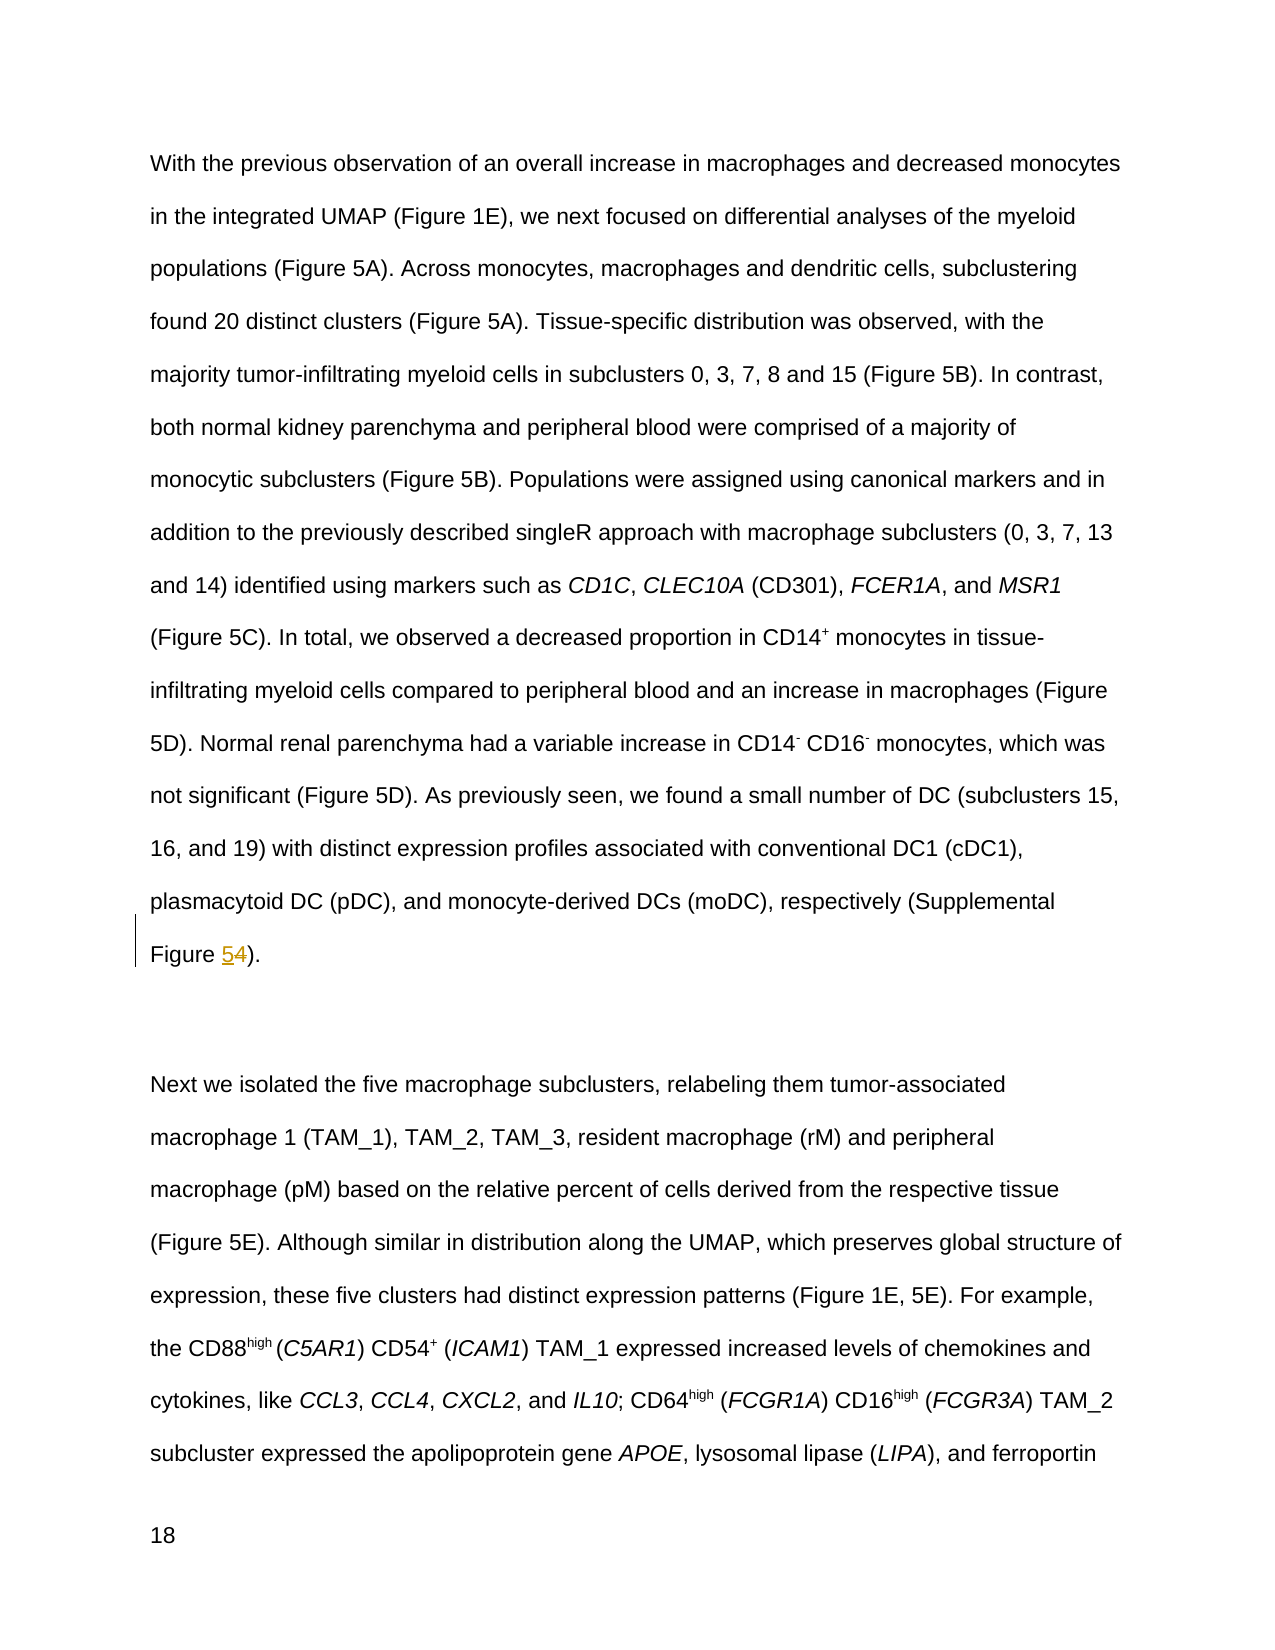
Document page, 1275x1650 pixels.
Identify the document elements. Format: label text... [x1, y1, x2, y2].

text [150, 1071, 1125, 1466]
text With the previous observation of an overall increase in macrophages and decreased monocytes in the integrated UMAP (Figure 1E), we next focused on differential analyses of the myeloid populations (Figure 5A). Across monocytes, macrophages and dendritic cells, subclustering found 20 distinct clusters (Figure 5A). Tissue-specific distribution was observed, with the majority tumor-infiltrating myeloid cells in subclusters 0, 3, 7, 8 and 15 (Figure 5B). In contrast, both normal kidney parenchyma and peripheral blood were comprised of a majority of monocytic subclusters (Figure 5B). Populations were assigned using canonical markers and in addition to the previously described singleR approach with macrophage subclusters (0, 3, 7, 13 and 14) identified using markers such as CD1C, CLEC10A (CD301), FCER1A, and MSR1 (Figure 5C). In total, we observed a decreased proportion in CD14+ monocytes in tissue-infiltrating myeloid cells compared to peripheral blood and an increase in macrophages (Figure 5D). Normal renal parenchyma had a variable increase in CD14- CD16- monocytes, which was not significant (Figure 5D). As previously seen, we found a small number of DC (subclusters 15, 16, and 19) with distinct expression profiles associated with conventional DC1 (cDC1), plasmacytoid DC (pDC), and monocyte-derived DCs (moDC), respectively (Supplemental Figure ). [150, 150, 1125, 967]
